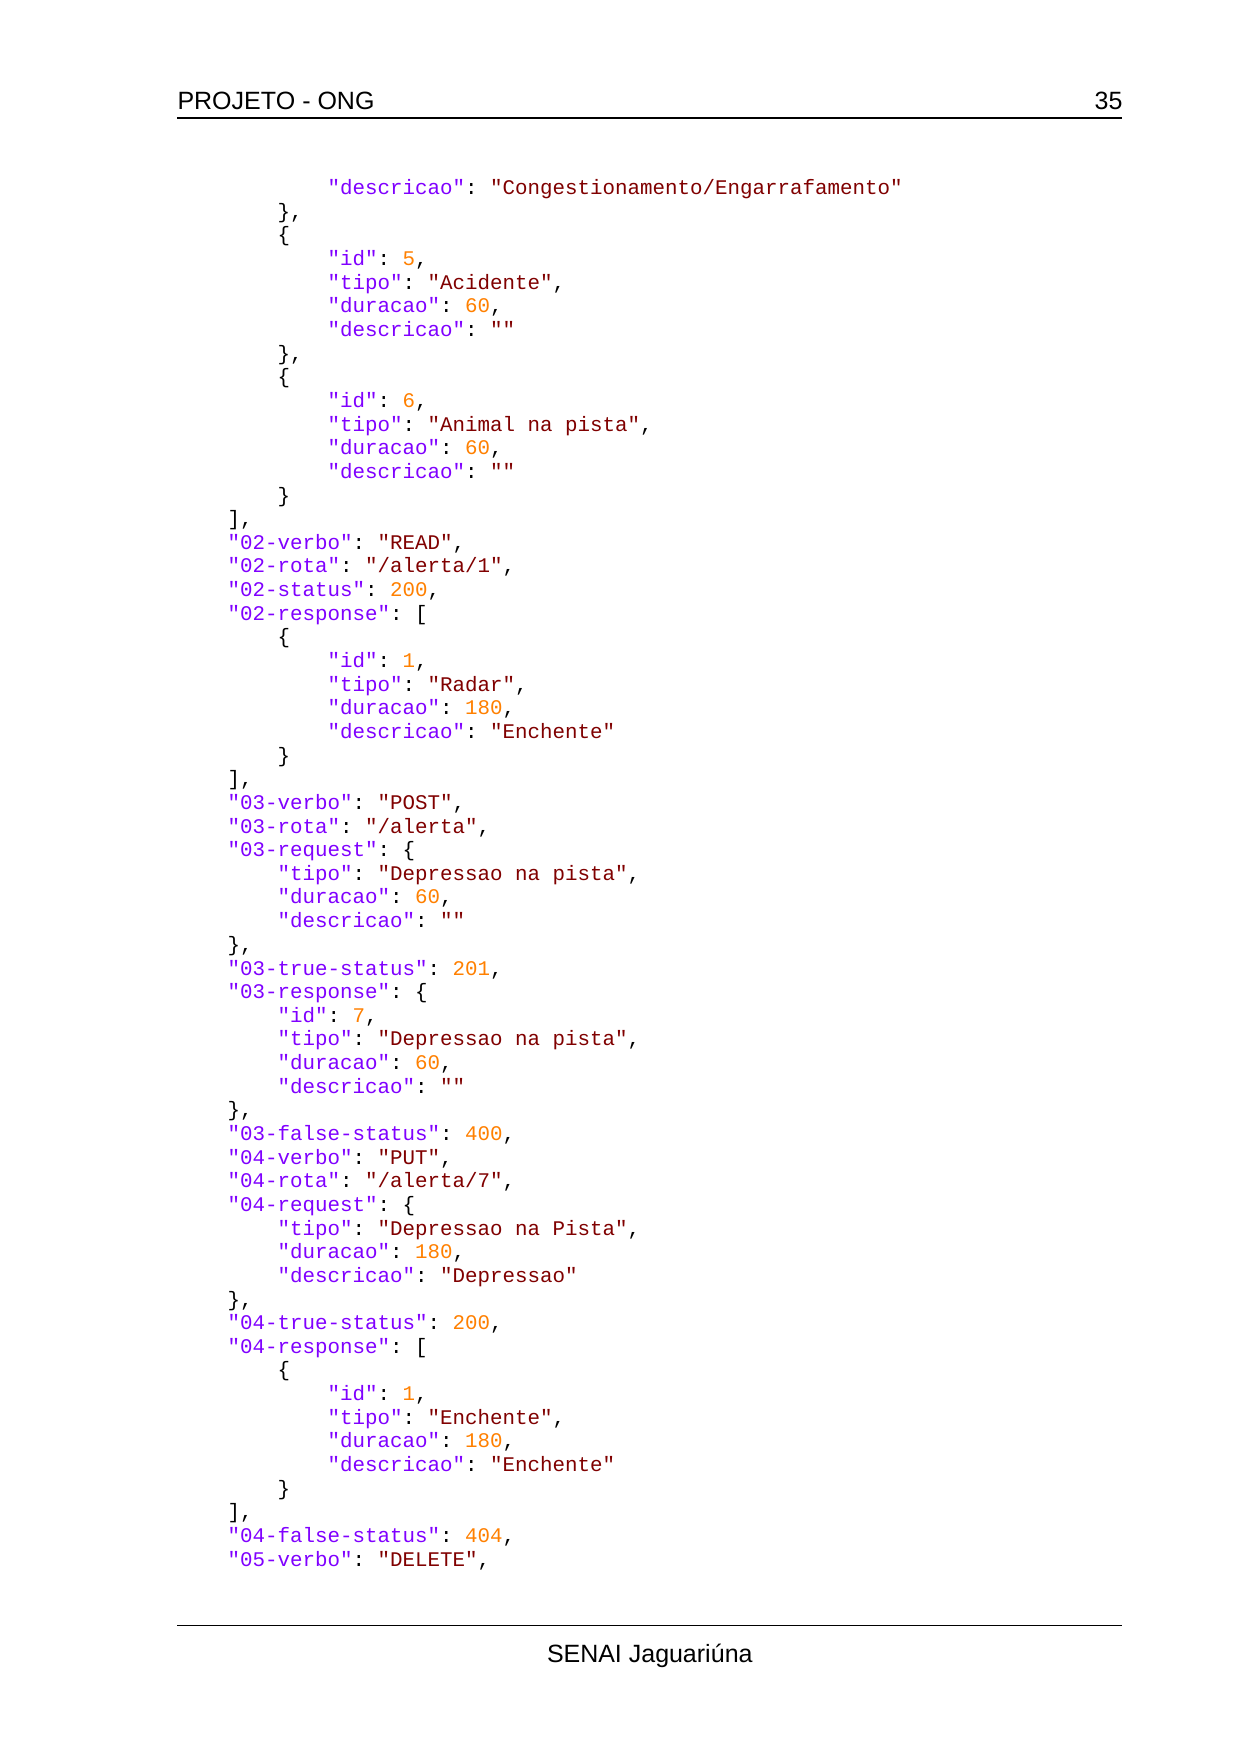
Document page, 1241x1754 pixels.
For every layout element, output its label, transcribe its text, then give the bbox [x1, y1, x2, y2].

text "descricao": "" [177, 910, 1122, 934]
text "tipo": "Radar", [177, 674, 1122, 697]
text { [177, 626, 1122, 650]
text "id": 1, [177, 650, 1122, 674]
text "descricao": "Depressao" [177, 1265, 1122, 1288]
text "duracao": 180, [177, 1241, 1122, 1265]
text "05-verbo": "DELETE", [177, 1549, 1122, 1572]
text "tipo": "Animal na pista", [177, 414, 1122, 437]
text "descricao": "Enchente" [177, 721, 1122, 745]
text "tipo": "Depressao na pista", [177, 863, 1122, 887]
text "03-request": { [177, 839, 1122, 863]
text "id": 1, [177, 1383, 1122, 1407]
text ], [177, 508, 1122, 532]
text "descricao": "Enchente" [177, 1454, 1122, 1478]
text "04-true-status": 200, [177, 1312, 1122, 1336]
text { [177, 366, 1122, 390]
text "duracao": 60, [177, 887, 1122, 910]
text "03-rota": "/alerta", [177, 816, 1122, 839]
text "02-response": [ [177, 603, 1122, 626]
text "03-true-status": 201, [177, 957, 1122, 981]
text "descricao": "Congestionamento/Engarrafamento" [177, 177, 1122, 201]
text "04-verbo": "PUT", [177, 1147, 1122, 1170]
text "duracao": 60, [177, 295, 1122, 319]
text }, [177, 201, 1122, 224]
text "id": 5, [177, 248, 1122, 272]
text "02-status": 200, [177, 579, 1122, 603]
text } [177, 1478, 1122, 1501]
text } [177, 484, 1122, 508]
text }, [177, 1288, 1122, 1312]
text "02-rota": "/alerta/1", [177, 556, 1122, 579]
text ], [177, 1501, 1122, 1525]
text "duracao": 60, [177, 437, 1122, 461]
text "id": 6, [177, 390, 1122, 414]
text "duracao": 180, [177, 1430, 1122, 1454]
text "tipo": "Depressao na pista", [177, 1028, 1122, 1052]
text }, [177, 1099, 1122, 1123]
text "03-false-status": 400, [177, 1123, 1122, 1147]
text }, [177, 934, 1122, 957]
text "04-response": [ [177, 1336, 1122, 1359]
text "tipo": "Acidente", [177, 272, 1122, 295]
text }, [177, 343, 1122, 366]
text "03-verbo": "POST", [177, 792, 1122, 816]
text "04-false-status": 404, [177, 1525, 1122, 1549]
text "04-request": { [177, 1194, 1122, 1218]
text ], [177, 768, 1122, 792]
text "04-rota": "/alerta/7", [177, 1170, 1122, 1194]
text "descricao": "" [177, 461, 1122, 484]
text "descricao": "" [177, 319, 1122, 343]
text "02-verbo": "READ", [177, 532, 1122, 556]
text "id": 7, [177, 1005, 1122, 1028]
text "duracao": 60, [177, 1052, 1122, 1076]
text "tipo": "Depressao na Pista", [177, 1218, 1122, 1241]
text "duracao": 180, [177, 697, 1122, 721]
text "03-response": { [177, 981, 1122, 1005]
text "descricao": "" [177, 1076, 1122, 1099]
text { [177, 224, 1122, 248]
text "tipo": "Enchente", [177, 1407, 1122, 1430]
text { [177, 1359, 1122, 1383]
text } [177, 745, 1122, 768]
